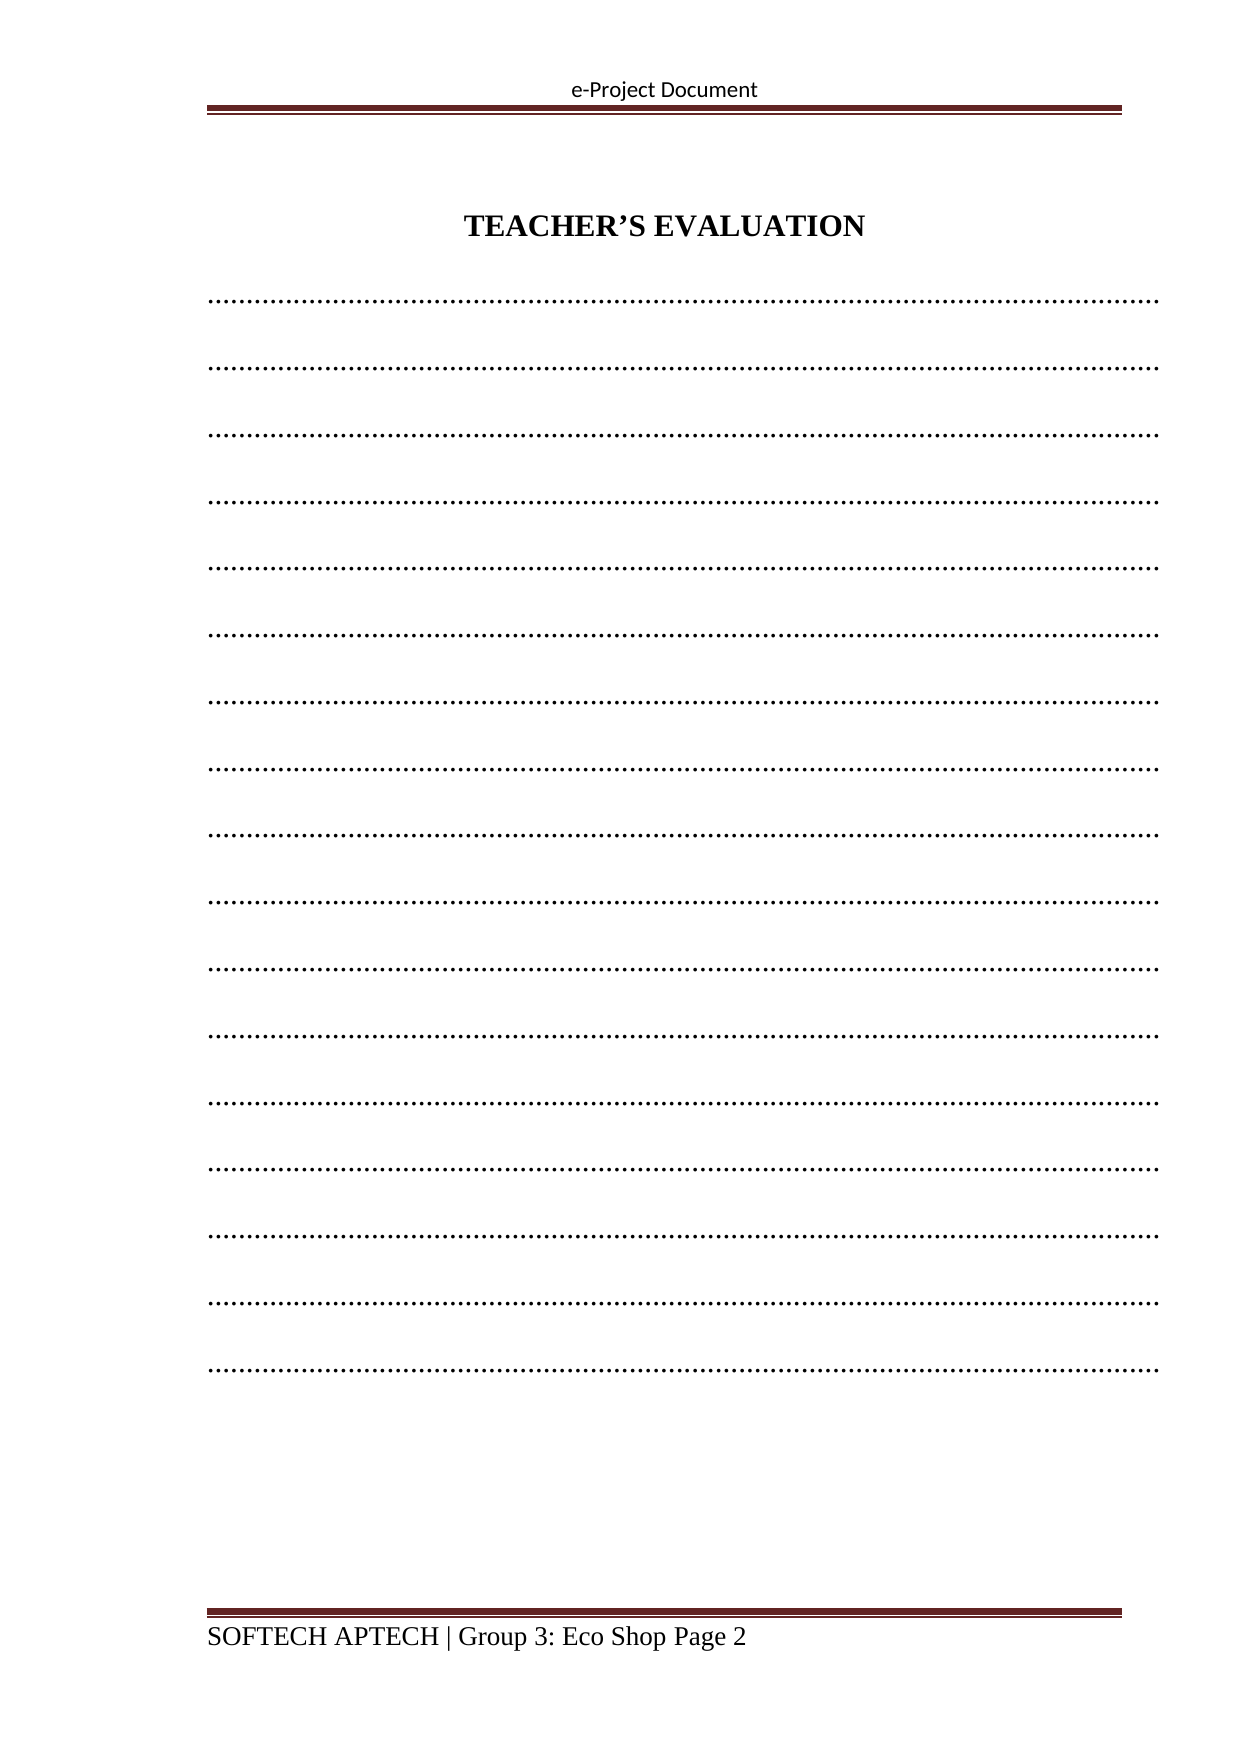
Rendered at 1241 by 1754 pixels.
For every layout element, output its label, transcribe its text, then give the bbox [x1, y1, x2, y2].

text TEACHER’S EVALUATION [207, 207, 1122, 243]
